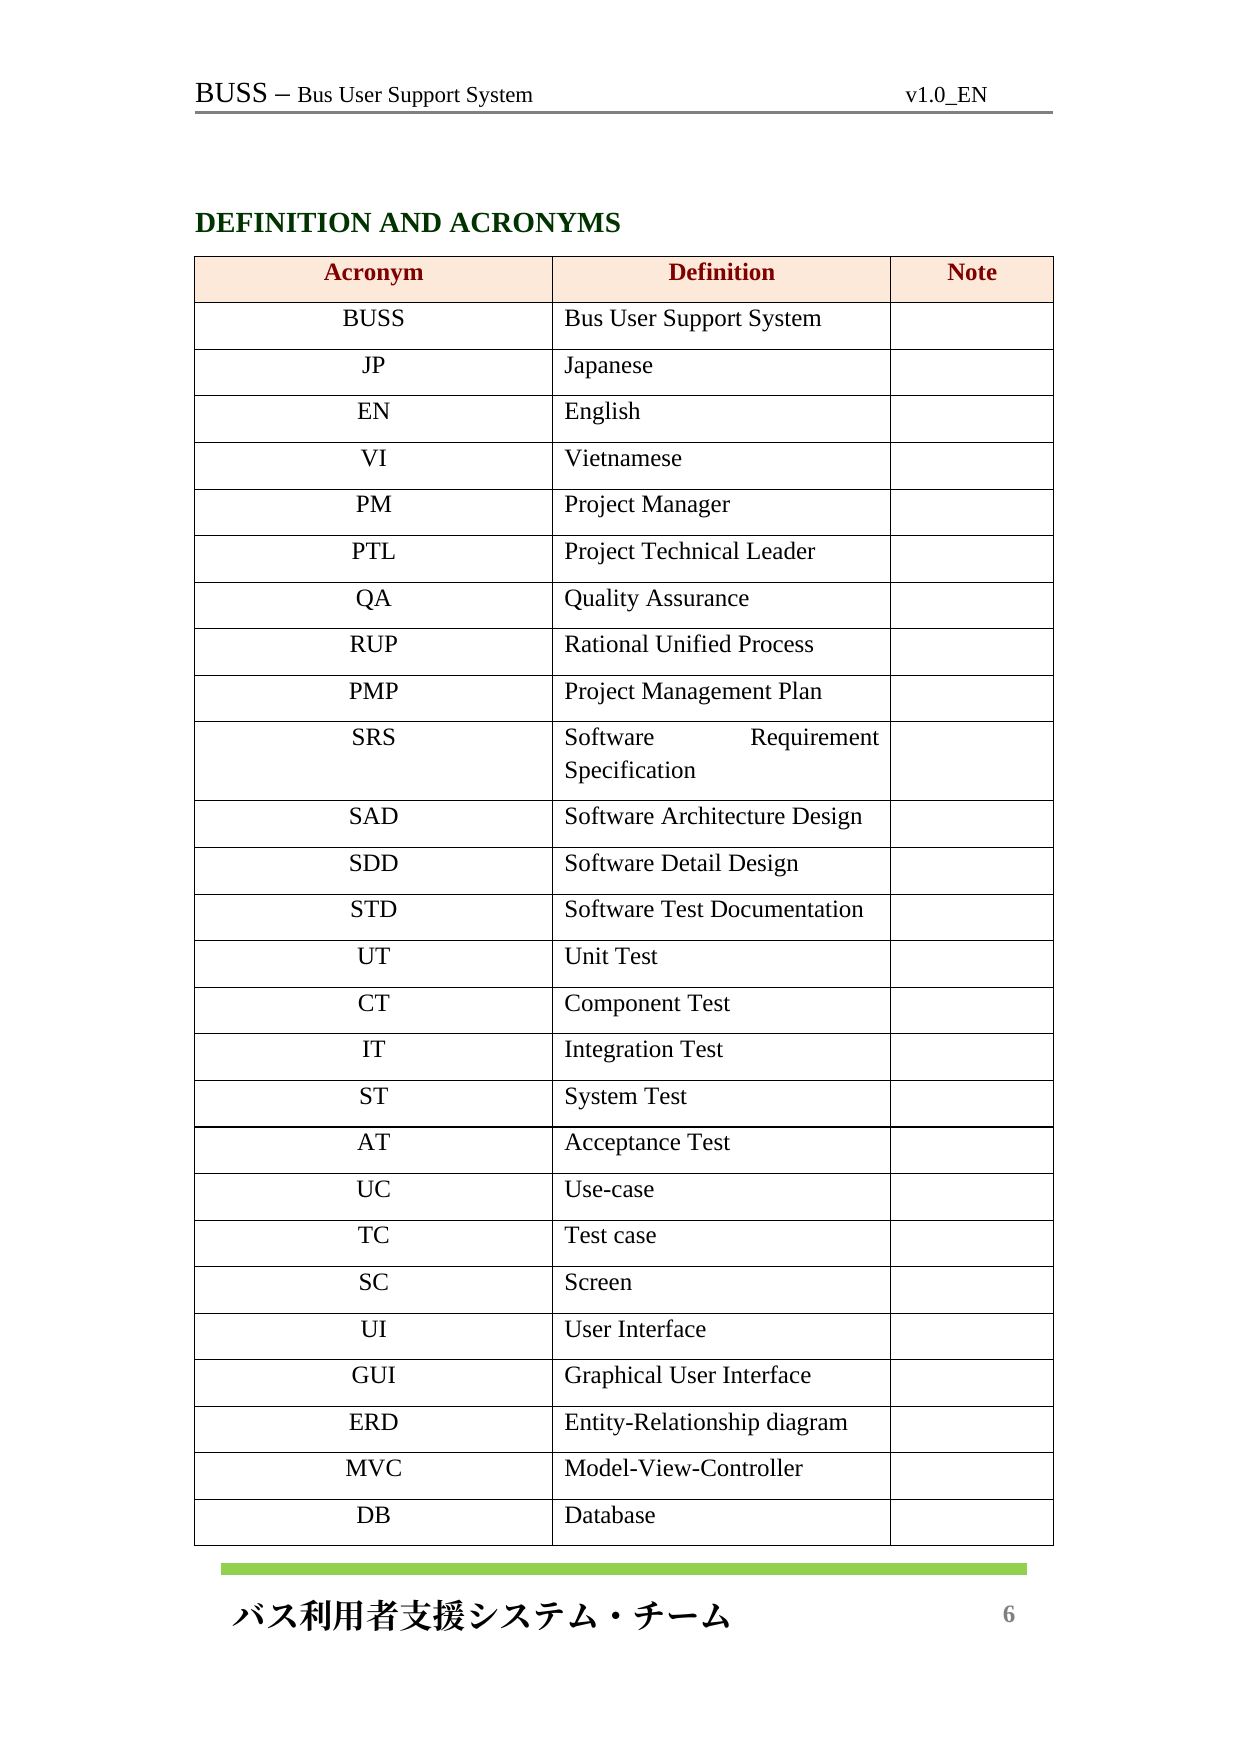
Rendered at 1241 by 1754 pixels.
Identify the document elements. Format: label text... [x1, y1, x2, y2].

table_cell GUI [195, 1360, 552, 1406]
table_cell Unit Test [553, 941, 890, 987]
table_cell Software Architecture Design [553, 801, 890, 847]
table_cell EN [195, 396, 552, 442]
table_cell Use-case [553, 1174, 890, 1219]
subtitle Definition and Acronyms [195, 205, 1053, 238]
table_cell [891, 1174, 1053, 1219]
table_cell Entity-Relationship diagram [553, 1407, 890, 1452]
table_cell Test case [553, 1221, 890, 1266]
table_cell BUSS [195, 303, 552, 349]
table_cell VI [195, 443, 552, 488]
table_cell CT [195, 988, 552, 1033]
table_cell [891, 1407, 1053, 1452]
table_cell MVC [195, 1453, 552, 1499]
table_cell STD [195, 895, 552, 940]
table_cell DB [195, 1500, 552, 1545]
table_cell Project Technical Leader [553, 536, 890, 582]
table_cell QA [195, 583, 552, 628]
table_cell [891, 1221, 1053, 1266]
table_cell Screen [553, 1267, 890, 1313]
table_cell [891, 396, 1053, 442]
table_cell [891, 1081, 1053, 1126]
table_cell Rational Unified Process [553, 629, 890, 675]
table_cell Project Management Plan [553, 676, 890, 721]
table_cell [891, 801, 1053, 847]
table_cell [891, 1128, 1053, 1173]
table_cell Vietnamese [553, 443, 890, 488]
table_cell [891, 629, 1053, 675]
table_cell ST [195, 1081, 552, 1126]
table_cell UC [195, 1174, 552, 1219]
table_cell Database [553, 1500, 890, 1545]
table_cell Japanese [553, 350, 890, 395]
table_cell [891, 848, 1053, 893]
table_cell [891, 1314, 1053, 1359]
table_cell Graphical User Interface [553, 1360, 890, 1406]
table_cell PMP [195, 676, 552, 721]
table_cell Software Requirement Specification [553, 722, 890, 800]
table_cell [891, 536, 1053, 582]
table_cell PTL [195, 536, 552, 582]
table_cell TC [195, 1221, 552, 1266]
table_cell [891, 583, 1053, 628]
table_cell SAD [195, 801, 552, 847]
table_cell [891, 722, 1053, 800]
table_cell [891, 303, 1053, 349]
table_cell English [553, 396, 890, 442]
table_cell [891, 490, 1053, 535]
table_cell AT [195, 1128, 552, 1173]
table_cell [891, 1267, 1053, 1313]
table_cell Project Manager [553, 490, 890, 535]
table_cell Integration Test [553, 1034, 890, 1080]
table_header Definition [553, 257, 890, 302]
table_cell [891, 676, 1053, 721]
table_cell [891, 1500, 1053, 1545]
table_cell SDD [195, 848, 552, 893]
table_cell Software Test Documentation [553, 895, 890, 940]
table_cell [891, 988, 1053, 1033]
table_cell Quality Assurance [553, 583, 890, 628]
table_cell RUP [195, 629, 552, 675]
table_cell Software Detail Design [553, 848, 890, 893]
table_cell [891, 941, 1053, 987]
table_cell UT [195, 941, 552, 987]
table_cell User Interface [553, 1314, 890, 1359]
table_cell Acceptance Test [553, 1128, 890, 1173]
table_cell System Test [553, 1081, 890, 1126]
table_cell Model-View-Controller [553, 1453, 890, 1499]
table_cell SRS [195, 722, 552, 800]
table_cell IT [195, 1034, 552, 1080]
table_cell [891, 1453, 1053, 1499]
table_cell [891, 443, 1053, 488]
table_header Note [891, 257, 1053, 302]
table_cell SC [195, 1267, 552, 1313]
table_header Acronym [195, 257, 552, 302]
table_cell Bus User Support System [553, 303, 890, 349]
table_cell [891, 350, 1053, 395]
table_cell UI [195, 1314, 552, 1359]
table_cell PM [195, 490, 552, 535]
table_cell [891, 1034, 1053, 1080]
table_cell JP [195, 350, 552, 395]
table_cell Component Test [553, 988, 890, 1033]
table_cell [891, 1360, 1053, 1406]
table_cell [891, 895, 1053, 940]
table_cell ERD [195, 1407, 552, 1452]
